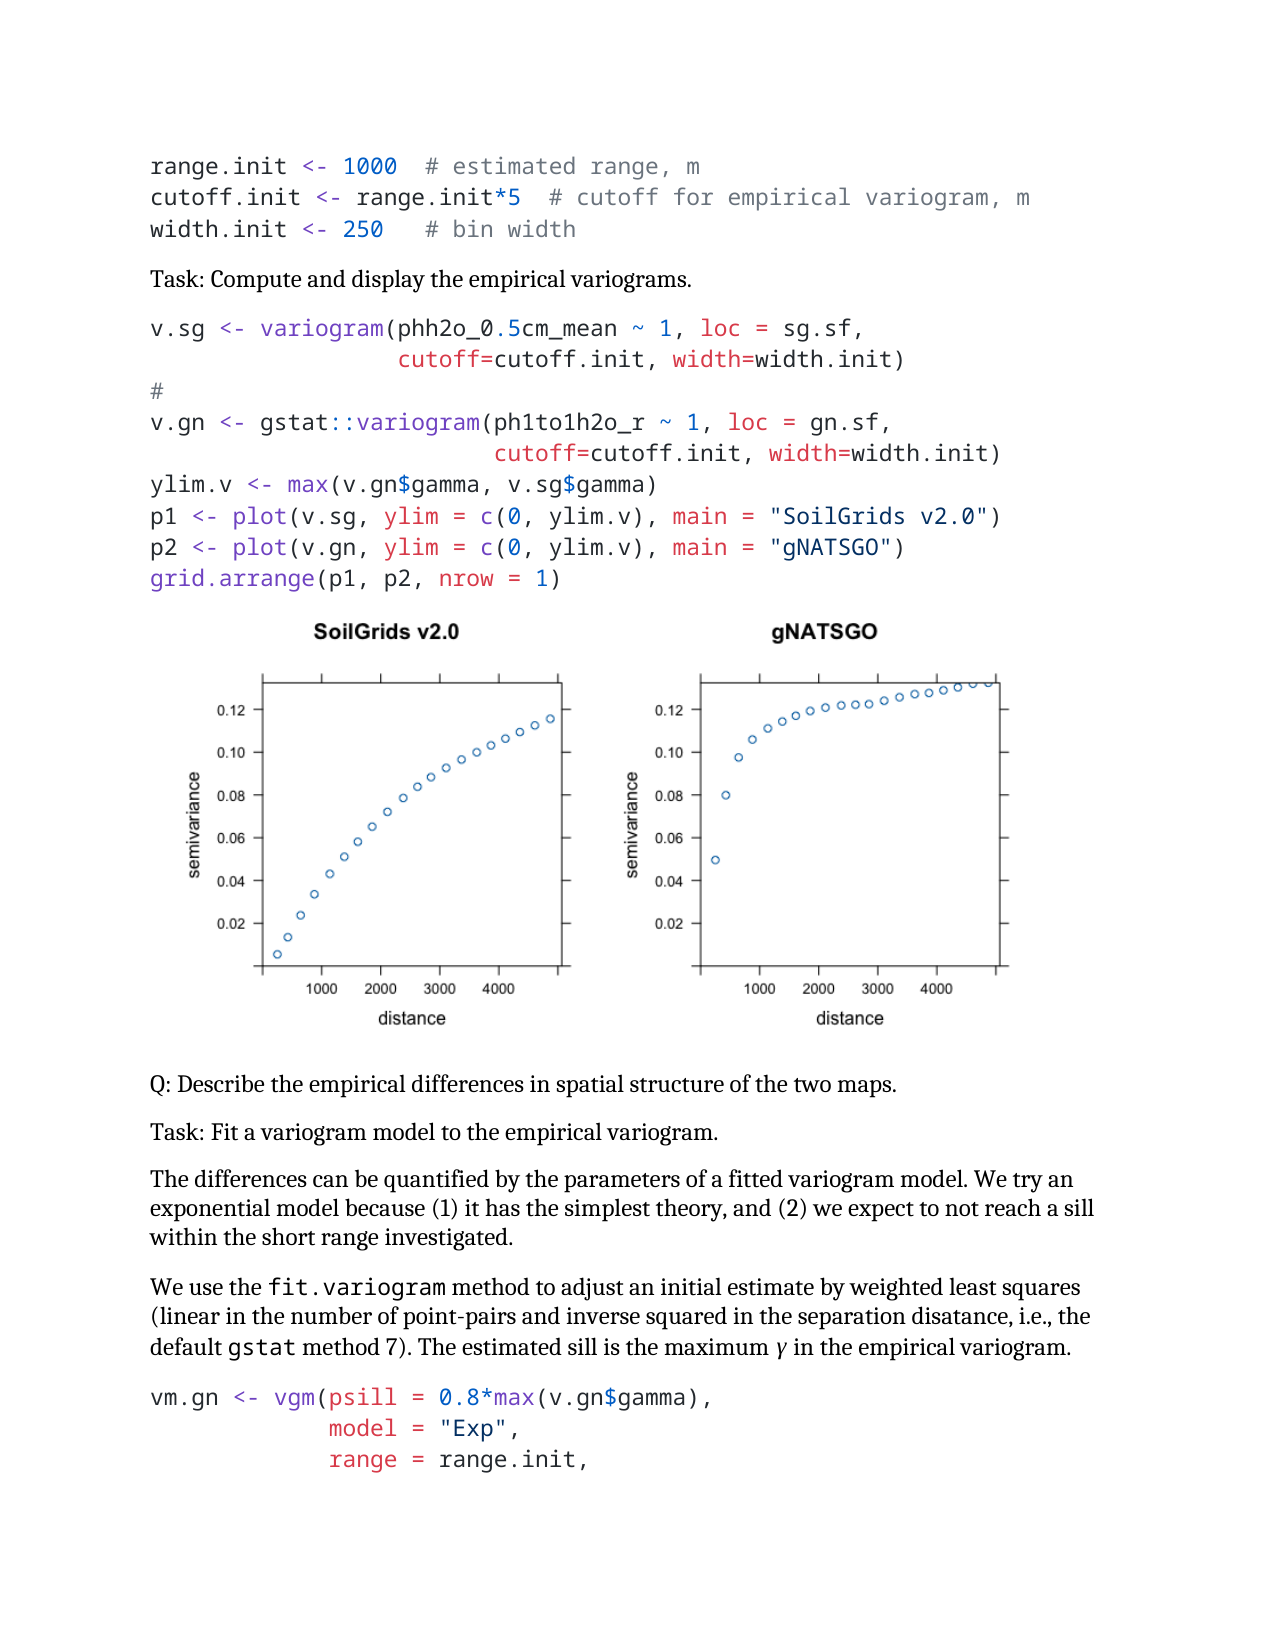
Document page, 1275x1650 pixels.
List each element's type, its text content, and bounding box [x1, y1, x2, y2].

text v.sg <- variogram(phh2o_0.5cm_mean ~ 1, loc = sg.sf, cutoff=cutoff.init, width=width.init) # v.gn <- gstat::variogram(ph1to1h2o_r ~ 1, loc = gn.sf, cutoff=cutoff.init, width=width.init) ylim.v <- max(v.gn$gamma, v.sg$gamma) p1 <- plot(v.sg, ylim = c(0, ylim.v), main = "SoilGrids v2.0") p2 <- plot(v.gn, ylim = c(0, ylim.v), main = "gNATSGO") grid.arrange(p1, p2, nrow = 1) [150, 312, 1125, 593]
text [150, 1380, 1125, 1474]
text Task: Fit a variogram model to the empirical variogram. [150, 1118, 1125, 1147]
text The differences can be quantified by the parameters of a fitted variogram model. We try an exponential model because (1) it has the simplest theory, and (2) we expect to not reach a sill within the short range investigated. [150, 1165, 1125, 1252]
text We use the fit.variogram method to adjust an initial estimate by weighted least squares (linear in the number of point-pairs and inverse squared in the separation disatance, i.e., the default gstat method 7). The estimated sill is the maximum in the empirical variogram. [150, 1270, 1125, 1362]
text Q: Describe the empirical differences in spatial structure of the two maps. [150, 1070, 1125, 1099]
picture [168, 614, 1044, 1052]
text Task: Compute and display the empirical variograms. [150, 264, 1125, 293]
text range.init <- 1000 # estimated range, m cutoff.init <- range.init*5 # cutoff for empirical variogram, m width.init <- 250 # bin width [150, 150, 1125, 244]
